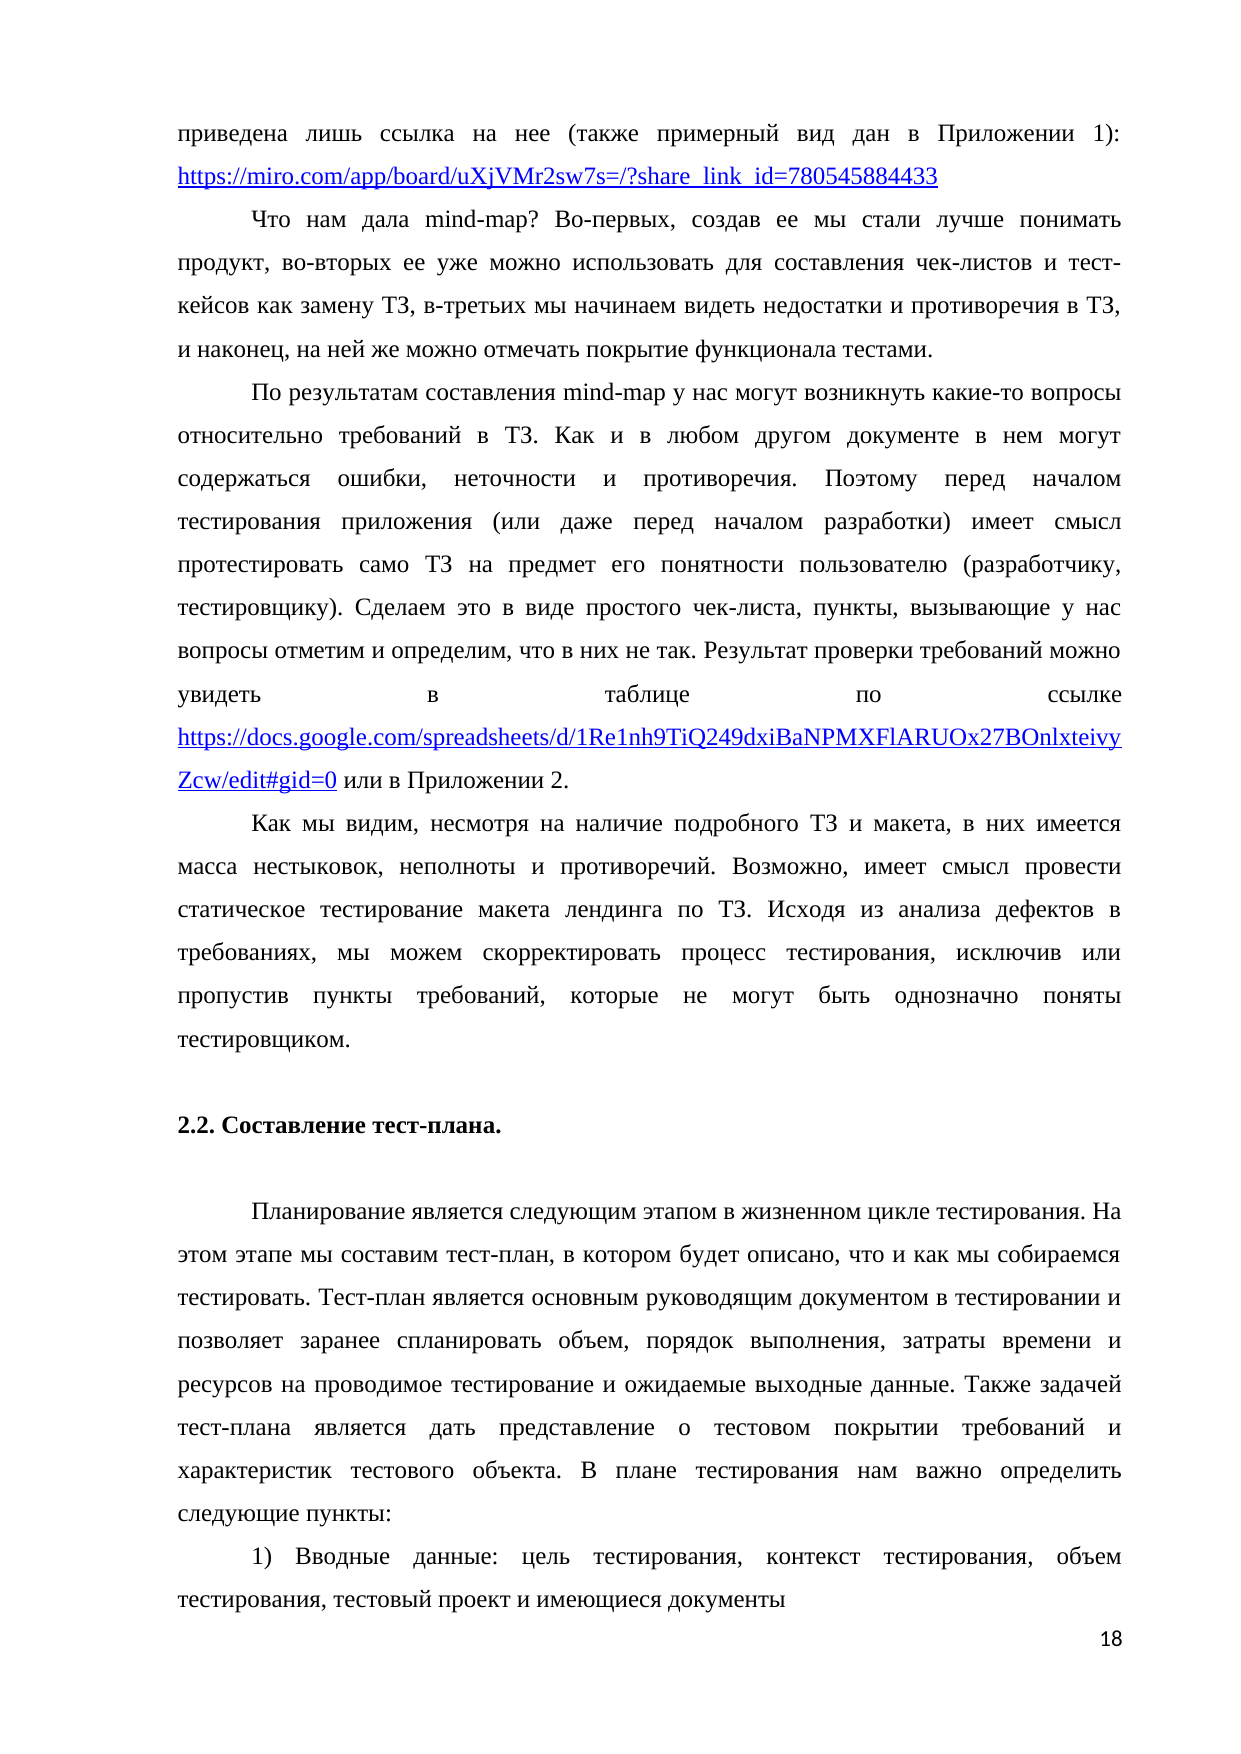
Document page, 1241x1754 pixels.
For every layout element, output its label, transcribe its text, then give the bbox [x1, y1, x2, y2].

text 2.2. Составление тест-плана. [177, 1110, 1122, 1139]
text Как мы видим, несмотря на наличие подробного ТЗ и макета, в них имеется масса нестыковок, неполноты и противоречий. Возможно, имеет смысл провести статическое тестирование макета лендинга по ТЗ. Исходя из анализа дефектов в требованиях, мы можем скорректировать процесс тестирования, исключив или пропустив пункты требований, которые не могут быть однозначно поняты тестировщиком. [177, 808, 1122, 1052]
text 1) Вводные данные: цель тестирования, контекст тестирования, объем тестирования, тестовый проект и имеющиеся документы [177, 1541, 1122, 1613]
text По результатам составления mind-map у нас могут возникнуть какие-то вопросы относительно требований в ТЗ. Как и в любом другом документе в нем могут содержаться ошибки, неточности и противоречия. Поэтому перед началом тестирования приложения (или даже перед началом разработки) имеет смысл протестировать само ТЗ на предмет его понятности пользователю (разработчику, тестировщику). Сделаем это в виде простого чек-листа, пункты, вызывающие у нас вопросы отметим и определим, что в них не так. Результат проверки требований можно увидеть в таблице по ссылке https://docs.google.com/spreadsheets/d/1Re1nh9TiQ249dxiBaNPMXFlARUOx27BOnlxteivyZcw/edit#gid=0 или в Приложении 2. [177, 377, 1122, 747]
text Планирование является следующим этапом в жизненном цикле тестирования. На этом этапе мы составим тест-план, в котором будет описано, что и как мы собираемся тестировать. Тест-план является основным руководящим документом в тестировании и позволяет заранее спланировать объем, порядок выполнения, затраты времени и ресурсов на проводимое тестирование и ожидаемые выходные данные. Также задачей тест-плана является дать представление о тестовом покрытии требований и характеристик тестового объекта. В плане тестирования нам важно определить следующие пункты: [177, 1196, 1122, 1527]
text По результатам составления mind-map у нас могут возникнуть какие-то вопросы относительно требований в ТЗ. Как и в любом другом документе в нем могут содержаться ошибки, неточности и противоречия. Поэтому перед началом тестирования приложения (или даже перед началом разработки) имеет смысл протестировать само ТЗ на предмет его понятности пользователю (разработчику, тестировщику). Сделаем это в виде простого чек-листа, пункты, вызывающие у нас вопросы отметим и определим, что в них не так. Результат проверки требований можно увидеть в таблице по ссылке https://docs.google.com/spreadsheets/d/1Re1nh9TiQ249dxiBaNPMXFlARUOx27BOnlxteivyZcw/edit#gid=0 или в Приложении 2. [177, 748, 1122, 794]
text Что нам дала mind-map? Во-первых, создав ее мы стали лучше понимать продукт, во-вторых ее уже можно использовать для составления чек-листов и тест-кейсов как замену ТЗ, в-третьих мы начинаем видеть недостатки и противоречия в ТЗ, и наконец, на ней же можно отмечать покрытие функционала тестами. [177, 204, 1122, 362]
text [177, 118, 1122, 190]
